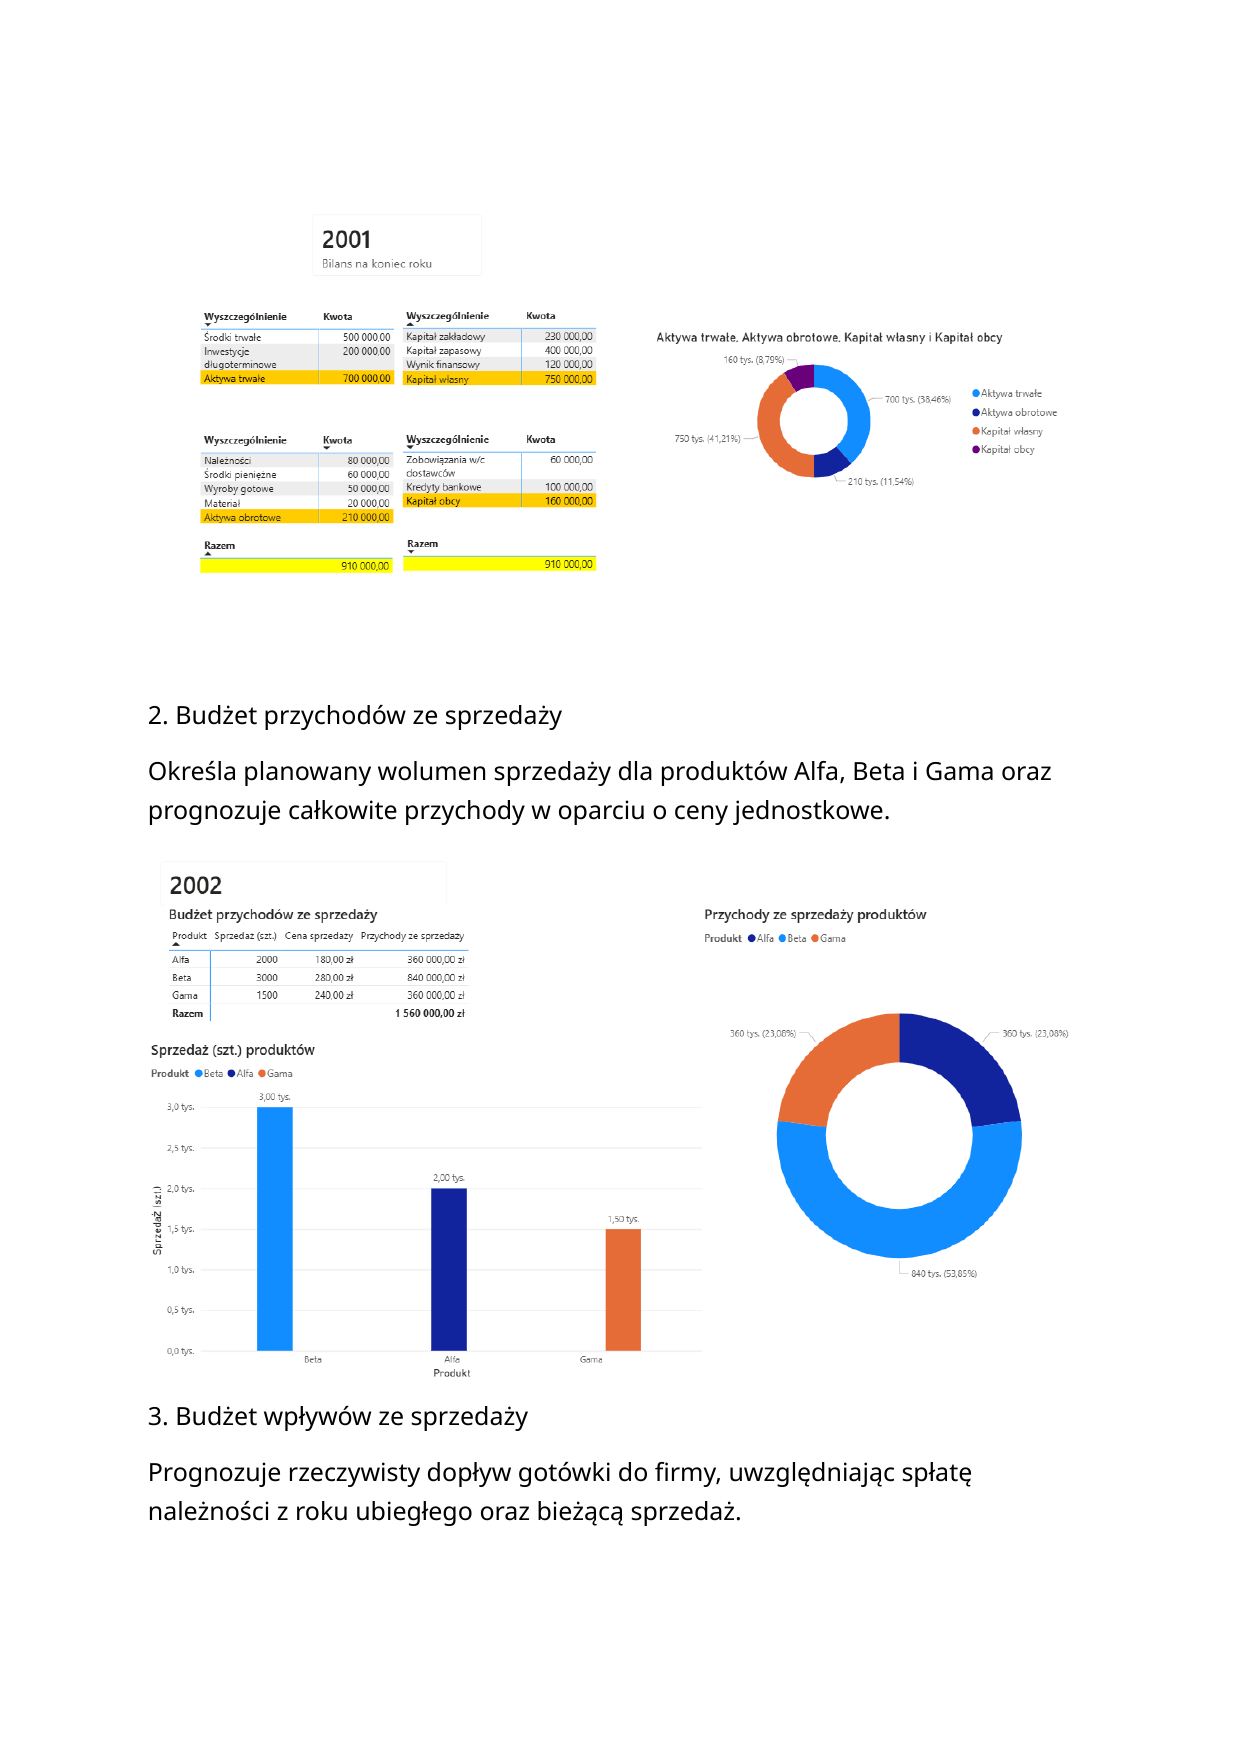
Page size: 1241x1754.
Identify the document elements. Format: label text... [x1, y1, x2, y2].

picture [147, 848, 1093, 1377]
picture [147, 147, 1093, 676]
text Określa planowany wolumen sprzedaży dla produktów Alfa, Beta i Gama oraz prognozuje całkowite przychody w oparciu o ceny jednostkowe. [148, 754, 1093, 827]
text 2. Budżet przychodów ze sprzedaży [148, 698, 1093, 732]
text 3. Budżet wpływów ze sprzedaży [148, 1398, 1093, 1432]
text Prognozuje rzeczywisty dopływ gotówki do firmy, uwzględniając spłatę należności z roku ubiegłego oraz bieżącą sprzedaż. [148, 1454, 1093, 1527]
